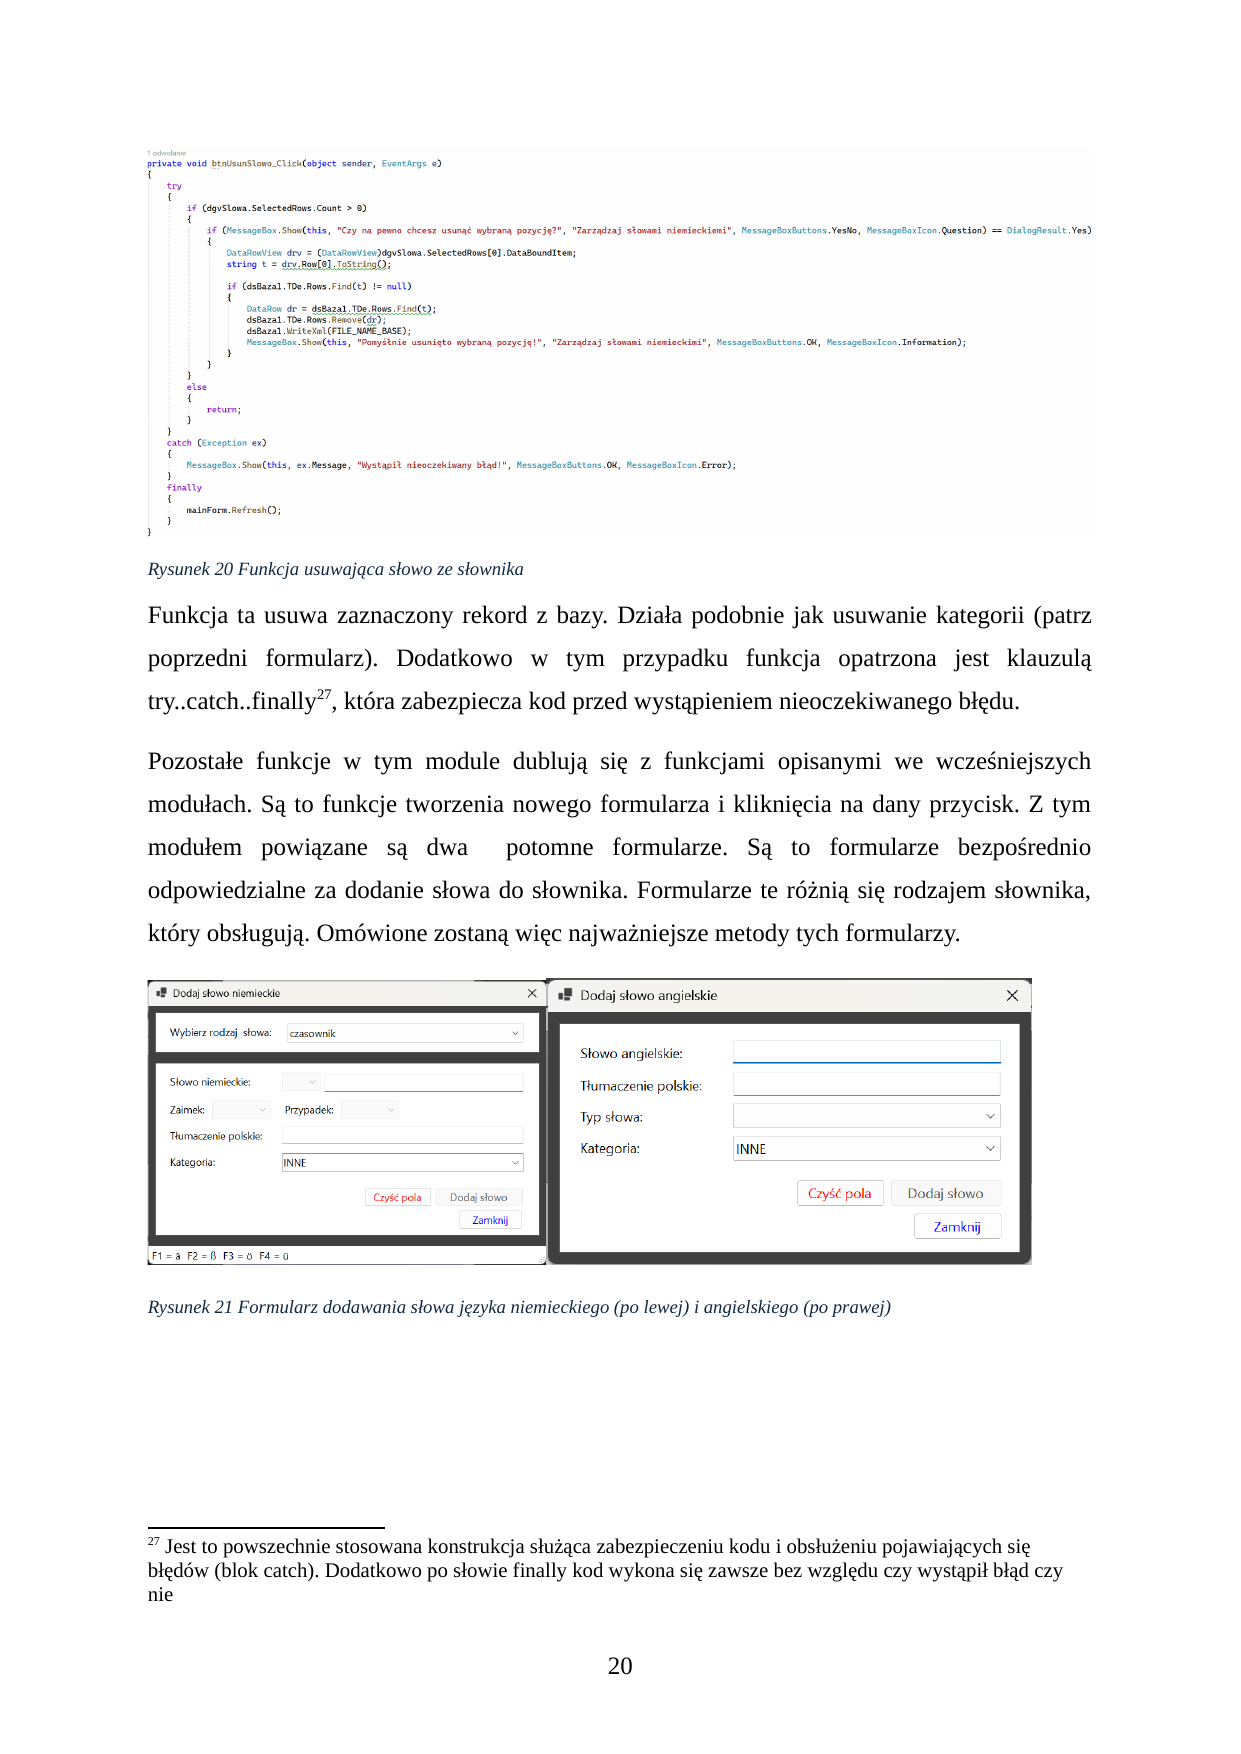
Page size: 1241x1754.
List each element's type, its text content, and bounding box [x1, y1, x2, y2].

text Funkcja ta usuwa zaznaczony rekord z bazy. Działa podobnie jak usuwanie kategorii (patrz poprzedni formularz). Dodatkowo w tym przypadku funkcja opatrzona jest klauzulą try..catch..finally, która zabezpiecza kod przed wystąpieniem nieoczekiwanego błędu. [148, 600, 1093, 715]
picture [147, 978, 1032, 1265]
text Pozostałe funkcje w tym module dublują się z funkcjami opisanymi we wcześniejszych modułach. Są to funkcje tworzenia nowego formularza i kliknięcia na dany przycisk. Z tym modułem powiązane są dwa potomne formularze. Są to formularze bezpośrednio odpowiedzialne za dodanie słowa do słownika. Formularze te różnią się rodzajem słownika, który obsługują. Omówione zostaną więc najważniejsze metody tych formularzy. [148, 746, 1093, 947]
picture [147, 147, 1093, 539]
